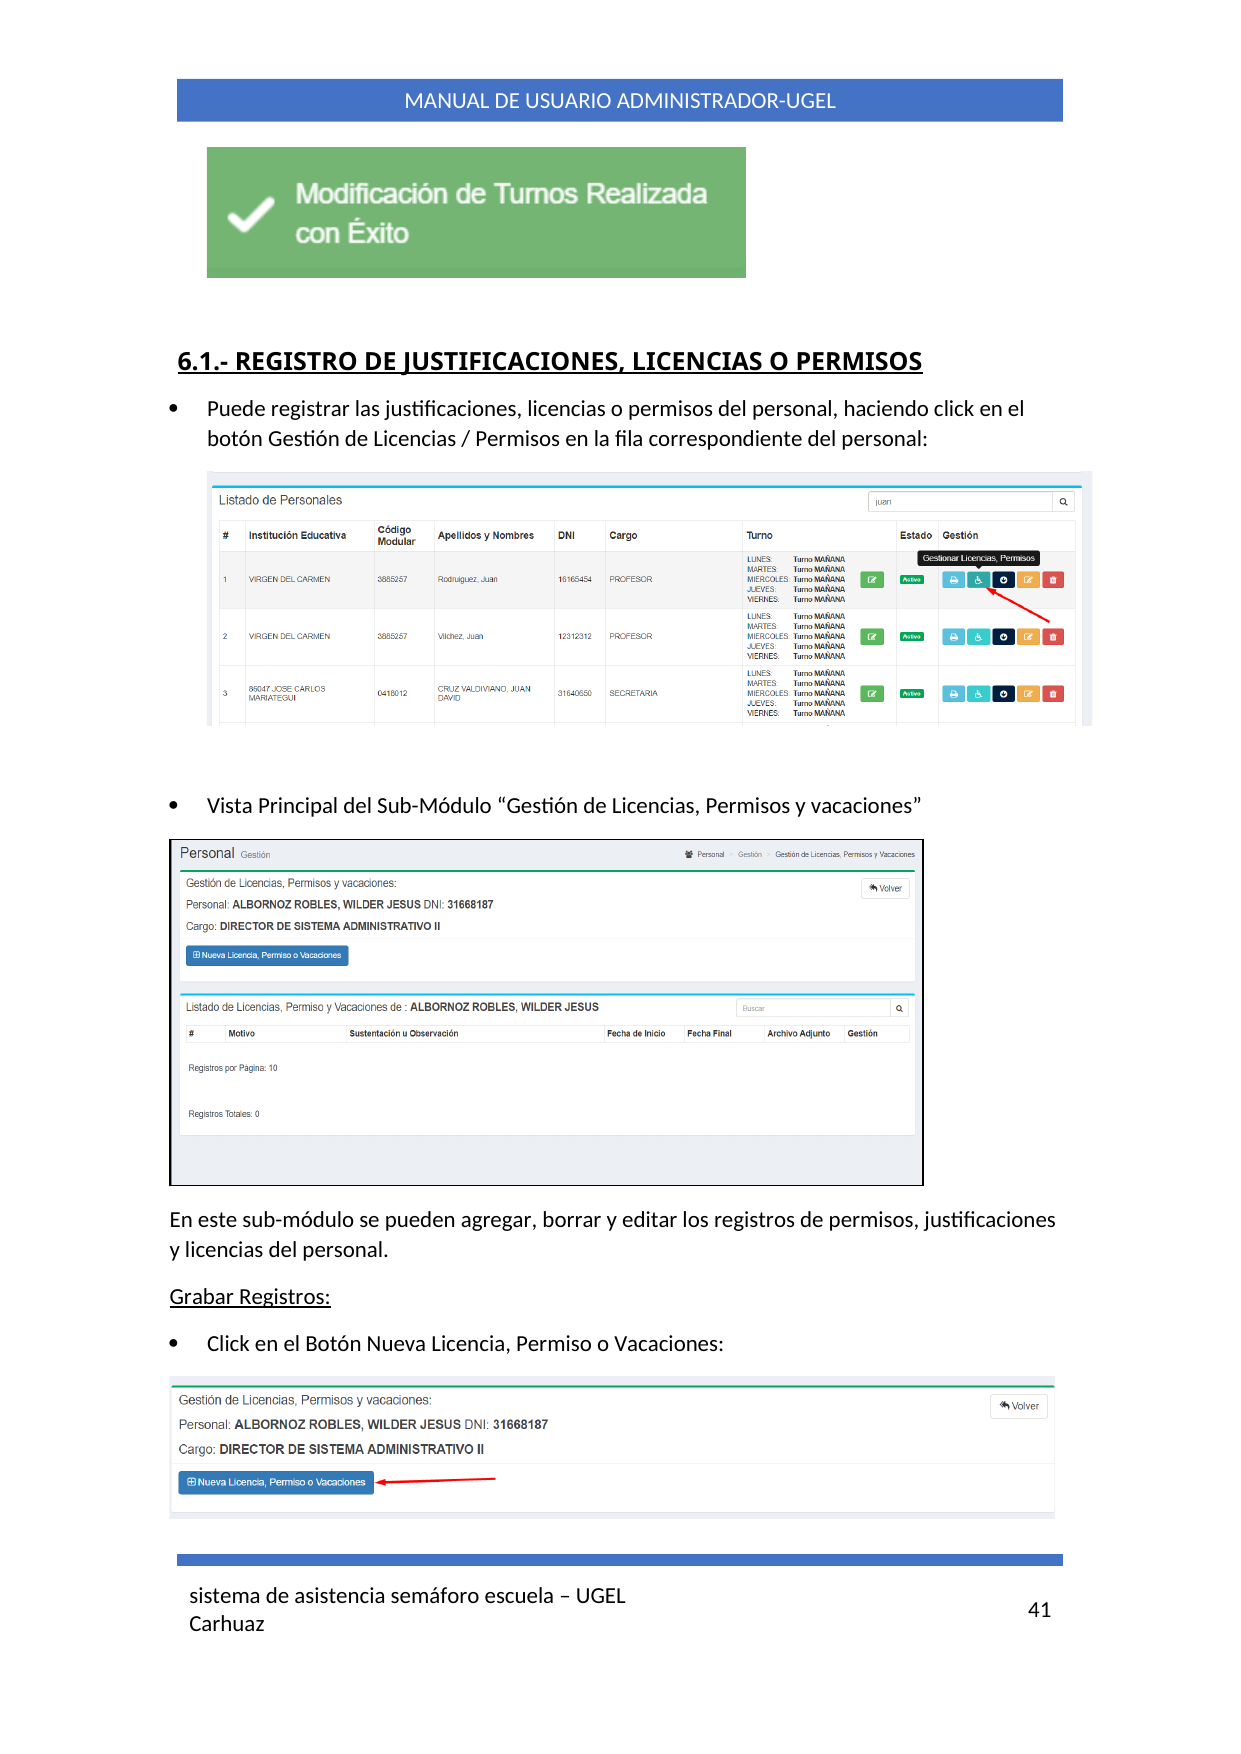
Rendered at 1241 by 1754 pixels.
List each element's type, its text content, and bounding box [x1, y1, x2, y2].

text Grabar Registros: [169, 1282, 1063, 1310]
text En este sub-módulo se pueden agregar, borrar y editar los registros de permisos, justificaciones y licencias del personal. [169, 1205, 1063, 1263]
list Vista Principal del Sub-Módulo “Gestión de Licencias, Permisos y vacaciones” [169, 792, 1063, 819]
picture [171, 840, 922, 1185]
picture [169, 1376, 1055, 1519]
subtitle 6.1.- REGISTRO DE JUSTIFICACIONES, LICENCIAS O PERMISOS [177, 343, 1063, 377]
list Click en el Botón Nueva Licencia, Permiso o Vacaciones: [169, 1329, 1063, 1357]
picture [206, 147, 746, 278]
picture [206, 471, 1093, 726]
list Puede registrar las justificaciones, licencias o permisos del personal, haciendo click en el botón Gestión de Licencias / Permisos en la fila correspondiente del personal: [169, 394, 1063, 452]
